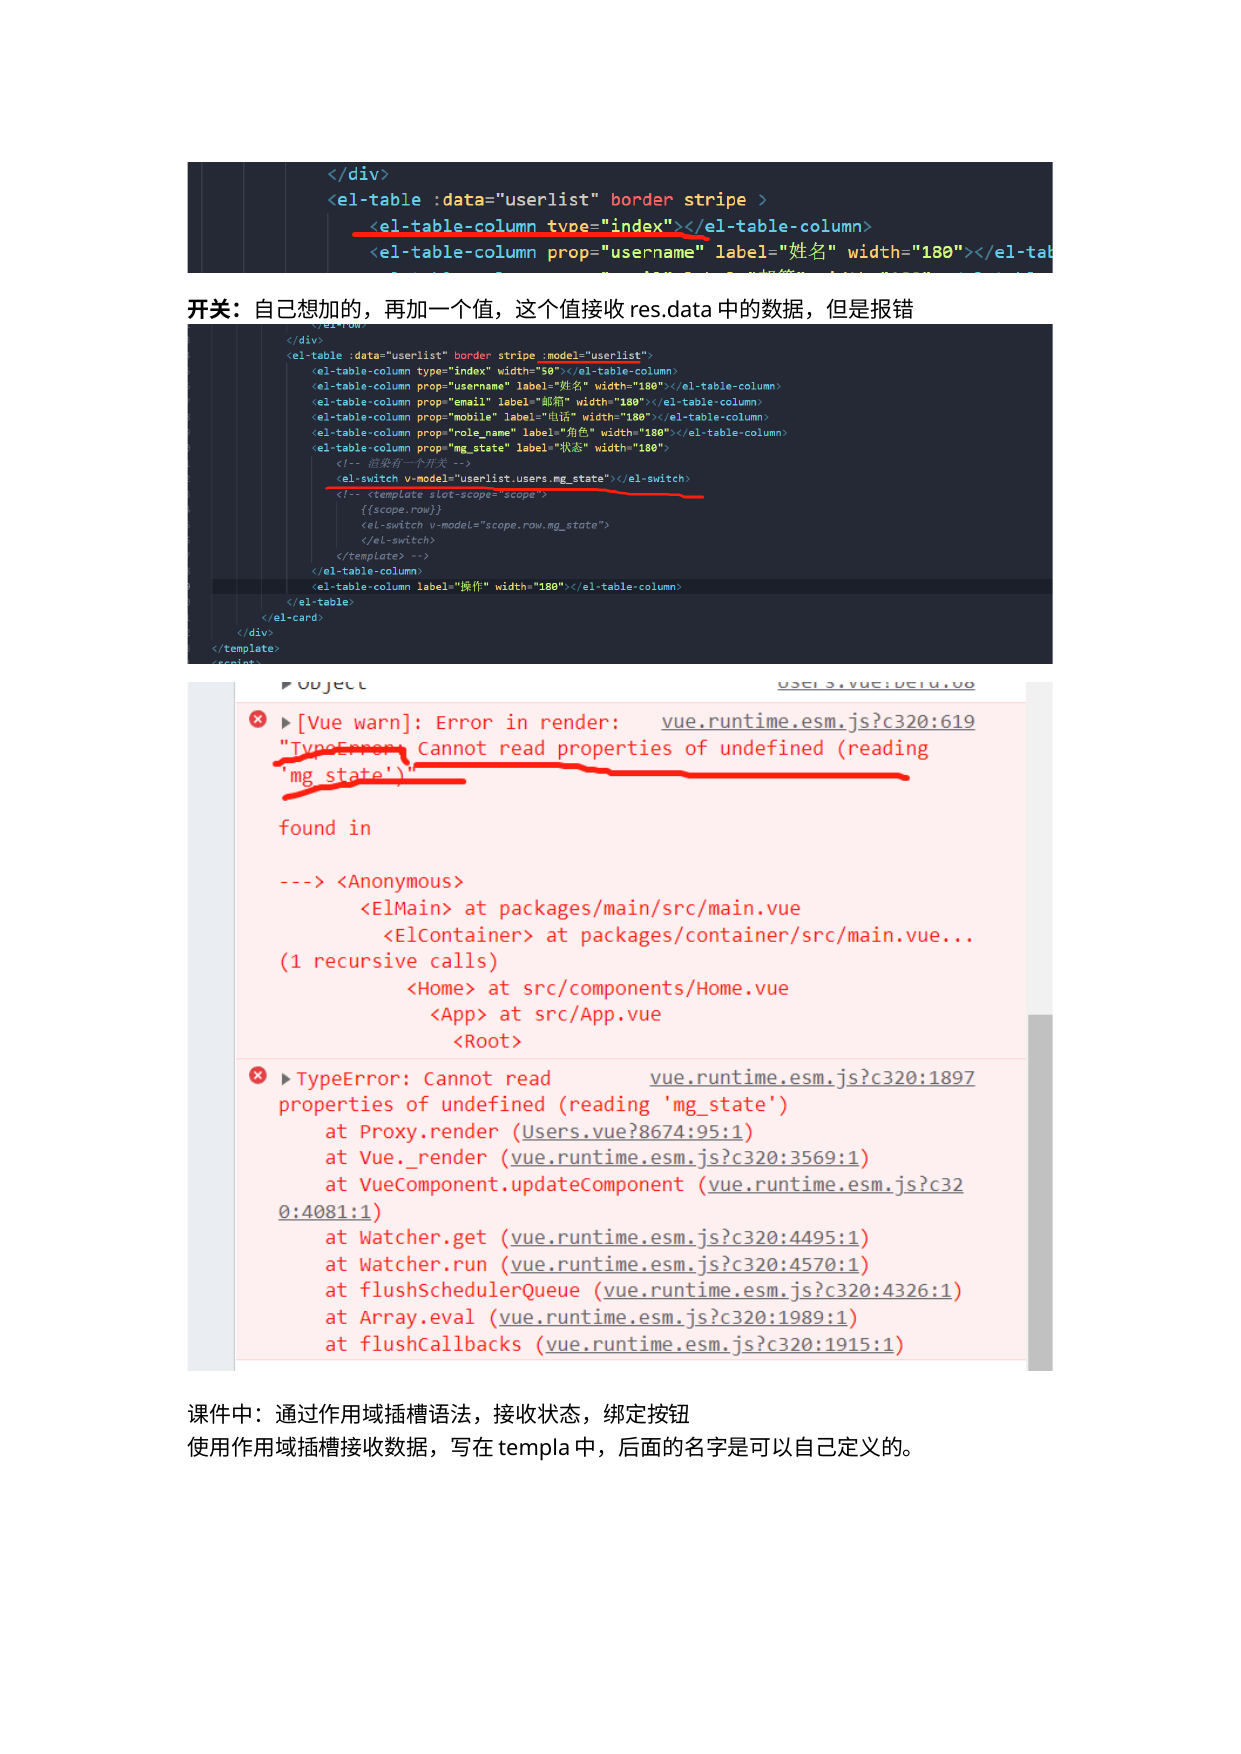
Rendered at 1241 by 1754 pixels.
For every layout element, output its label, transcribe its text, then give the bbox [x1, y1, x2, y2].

picture [187, 324, 1053, 664]
picture [187, 162, 1053, 273]
text 开关：自己想加的，再加一个值，这个值接收res.data中的数据，但是报错 [187, 292, 1053, 324]
text 课件中：通过作用域插槽语法，接收状态，绑定按钮 [187, 1397, 1053, 1429]
text 使用作用域插槽接收数据，写在templa中，后面的名字是可以自己定义的。 [187, 1429, 1053, 1462]
picture [187, 682, 1053, 1371]
